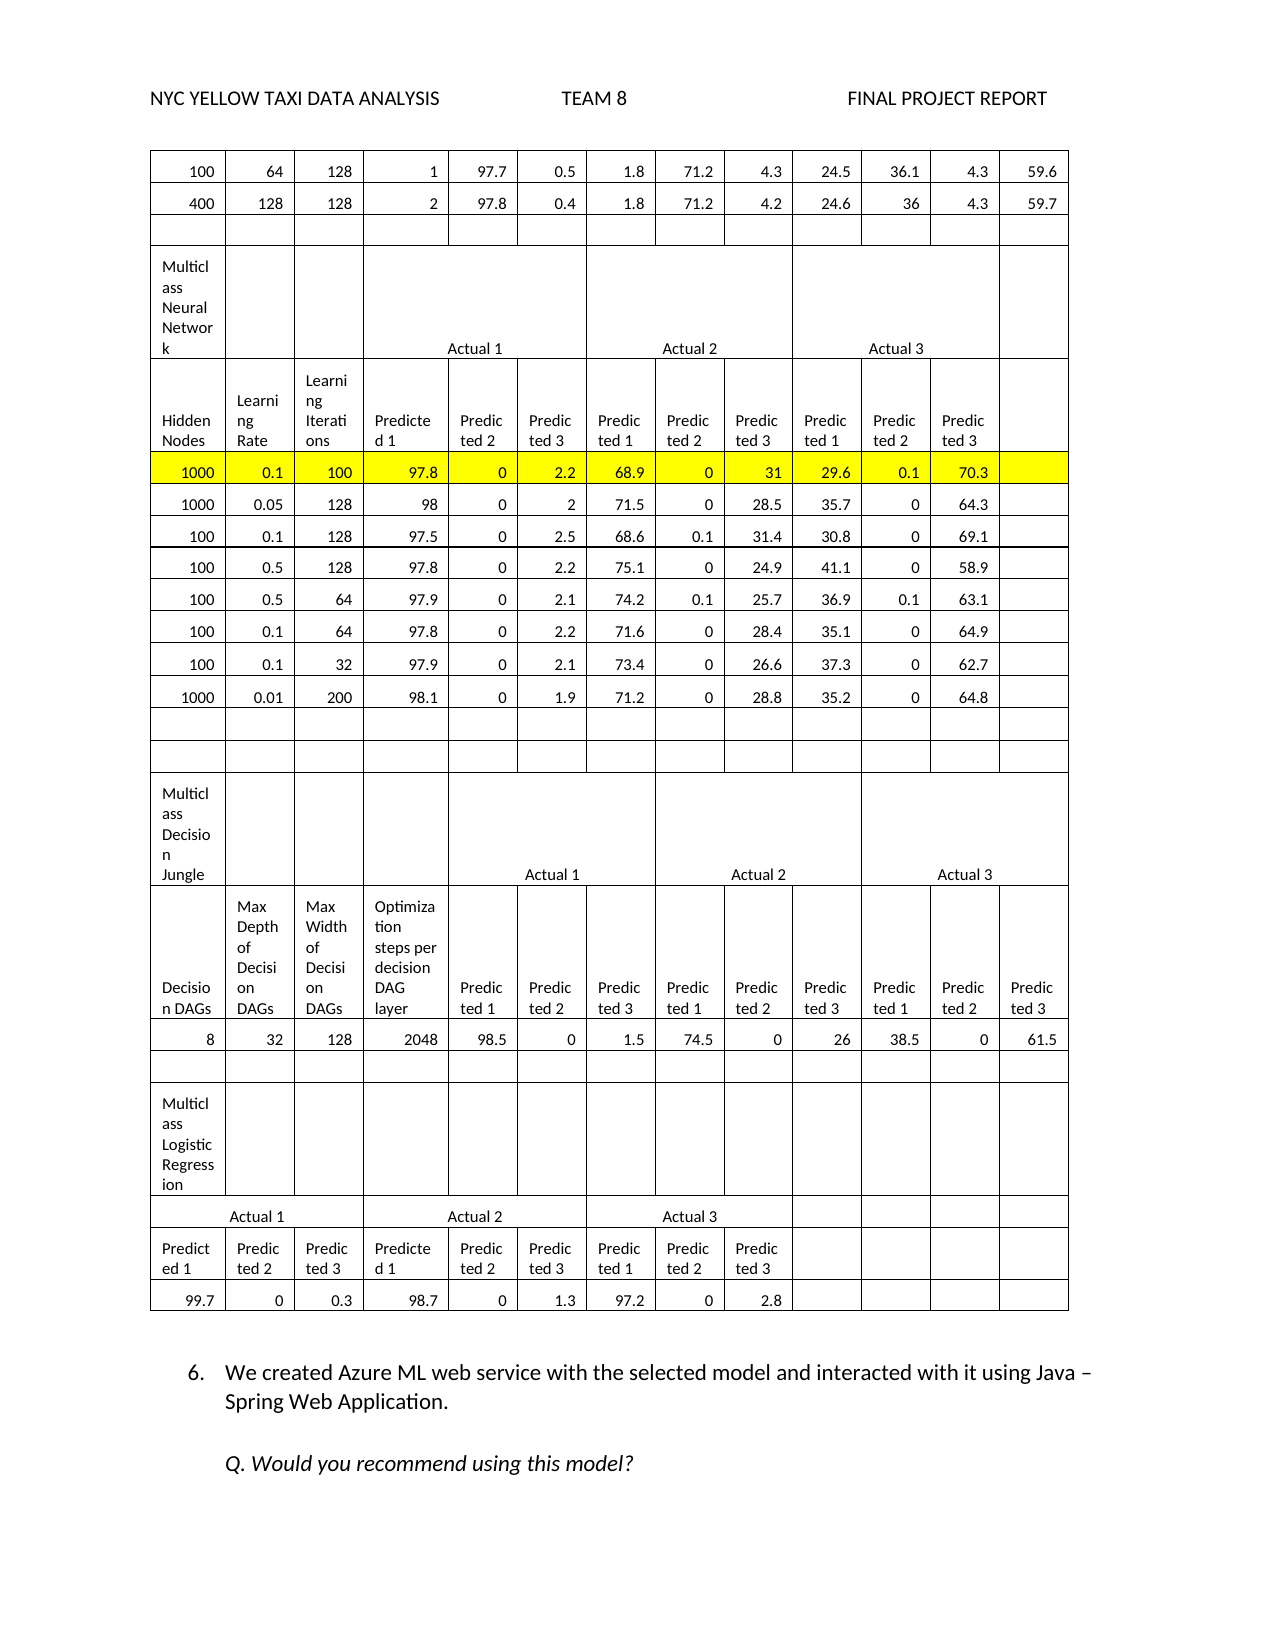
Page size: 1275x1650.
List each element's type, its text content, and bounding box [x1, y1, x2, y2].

table_cell 0.01 [226, 676, 294, 707]
table_cell 1 [364, 151, 448, 182]
table_cell 31.4 [725, 516, 792, 546]
table_cell 2.1 [518, 579, 586, 610]
table_cell 128 [295, 1019, 363, 1050]
table_cell 98.5 [449, 1019, 517, 1050]
table_cell 0 [449, 676, 517, 707]
table_cell 0.5 [226, 548, 294, 578]
table_cell 128 [295, 516, 363, 546]
table_cell 75.1 [587, 548, 655, 578]
table_cell Max Width of Decision DAGs [295, 886, 363, 1018]
table_cell Predicted 3 [587, 886, 655, 1018]
table_cell [862, 1051, 930, 1082]
table_cell 24.5 [793, 151, 861, 182]
table_cell 0 [862, 484, 930, 514]
table_cell 32 [226, 1019, 294, 1050]
table_cell [295, 773, 363, 885]
table_cell 71.2 [656, 183, 724, 213]
table_cell [364, 773, 448, 885]
table_cell Predicted 3 [1000, 886, 1068, 1018]
table_cell 74.5 [656, 1019, 724, 1050]
table_cell [1000, 1051, 1068, 1082]
table_cell 0.5 [226, 579, 294, 610]
table_cell 2.2 [518, 452, 586, 483]
table_cell 73.4 [587, 643, 655, 674]
table_cell [793, 1228, 861, 1279]
table_cell 28.5 [725, 484, 792, 514]
table_cell 64.8 [931, 676, 999, 707]
table_cell 128 [295, 151, 363, 182]
table_cell Optimization steps per decision DAG layer [364, 886, 448, 1018]
table_cell [1000, 741, 1068, 772]
table_cell 0.1 [226, 516, 294, 546]
table_cell Predicted 2 [449, 1228, 517, 1279]
table_cell Learning Rate [226, 359, 294, 451]
table_cell 0.1 [656, 516, 724, 546]
table_cell 26 [793, 1019, 861, 1050]
table_cell 97.8 [449, 183, 517, 213]
table_cell 97.9 [364, 579, 448, 610]
table_cell 4.3 [725, 151, 792, 182]
table_cell 30.8 [793, 516, 861, 546]
table_cell 64 [226, 151, 294, 182]
table_cell [226, 1051, 294, 1082]
table_cell [364, 708, 448, 740]
table_cell 0 [226, 1280, 294, 1310]
table_cell 0 [656, 452, 724, 483]
table_cell 64 [295, 579, 363, 610]
table_cell 4.2 [725, 183, 792, 213]
table_cell Max Depth of Decision DAGs [226, 886, 294, 1018]
table_cell 71.5 [587, 484, 655, 514]
table_cell Predicted 2 [862, 359, 930, 451]
table_cell 0 [449, 579, 517, 610]
table_cell Multiclass Logistic Regression [151, 1083, 225, 1195]
table_cell 74.2 [587, 579, 655, 610]
table_cell Predicted 2 [725, 886, 792, 1018]
table_cell 2 [518, 484, 586, 514]
table_cell 41.1 [793, 548, 861, 578]
table_cell [518, 215, 586, 245]
table_cell 32 [295, 643, 363, 674]
table_cell [862, 741, 930, 772]
table_cell [931, 215, 999, 245]
table_cell [518, 708, 586, 740]
table_cell [587, 215, 655, 245]
table_cell [862, 1228, 930, 1279]
table_cell 0.1 [862, 452, 930, 483]
table_cell Predicted 1 [587, 1228, 655, 1279]
table_cell 1.9 [518, 676, 586, 707]
table_cell 98 [364, 484, 448, 514]
table_cell 24.9 [725, 548, 792, 578]
table_cell [449, 708, 517, 740]
table_cell Predicted 1 [793, 359, 861, 451]
table_cell [931, 1083, 999, 1195]
table_cell [518, 1083, 586, 1195]
table_cell 97.5 [364, 516, 448, 546]
table_cell 97.8 [364, 611, 448, 642]
table_cell 1000 [151, 484, 225, 514]
table_cell [295, 246, 363, 358]
table_cell 0 [931, 1019, 999, 1050]
table_cell [1000, 643, 1068, 674]
table_cell 2 [364, 183, 448, 213]
table_cell [295, 741, 363, 772]
table_cell [295, 1051, 363, 1082]
list We created Azure ML web service with the selected model and interacted with it using Java – Spring Web Application. [187, 1358, 1125, 1416]
table_cell [587, 1051, 655, 1082]
table_cell 0 [656, 676, 724, 707]
table_cell Predicted 2 [656, 1228, 724, 1279]
table_cell Actual 1 [449, 773, 655, 885]
table_cell [449, 1051, 517, 1082]
table_cell [656, 708, 724, 740]
table_cell Decision DAGs [151, 886, 225, 1018]
table_cell 0 [449, 548, 517, 578]
table_cell [793, 1083, 861, 1195]
table_cell [656, 1051, 724, 1082]
table_cell 97.8 [364, 452, 448, 483]
table_cell [151, 741, 225, 772]
table_cell 98.7 [364, 1280, 448, 1310]
table_cell 31 [725, 452, 792, 483]
table_cell 64.9 [931, 611, 999, 642]
table_cell [931, 708, 999, 740]
table_cell 68.6 [587, 516, 655, 546]
table_cell [151, 215, 225, 245]
table_cell [793, 1051, 861, 1082]
table_cell [518, 1051, 586, 1082]
table_cell 0 [862, 516, 930, 546]
table_cell Predicted 1 [862, 886, 930, 1018]
table_cell [1000, 1280, 1068, 1310]
table_cell 28.4 [725, 611, 792, 642]
table_cell Predicted 1 [587, 359, 655, 451]
table_cell 1.8 [587, 183, 655, 213]
table_cell 0 [656, 1280, 724, 1310]
table_cell [862, 1196, 930, 1227]
table_cell 100 [151, 611, 225, 642]
table_cell [295, 708, 363, 740]
table_cell 100 [151, 643, 225, 674]
table_cell 2.5 [518, 516, 586, 546]
table_cell [931, 1228, 999, 1279]
table_cell 100 [295, 452, 363, 483]
table_cell 71.2 [656, 151, 724, 182]
table_cell [931, 1051, 999, 1082]
table_cell [295, 215, 363, 245]
table_cell [1000, 611, 1068, 642]
table_cell Multiclass Decision Jungle [151, 773, 225, 885]
table_cell [449, 741, 517, 772]
table_cell 0 [449, 611, 517, 642]
table_cell [364, 1083, 448, 1195]
table_cell [1000, 1083, 1068, 1195]
table_cell [931, 1280, 999, 1310]
table_cell [1000, 246, 1068, 358]
table_cell [1000, 708, 1068, 740]
table_cell [226, 741, 294, 772]
table_cell 0 [862, 611, 930, 642]
table_cell Predicted 1 [449, 886, 517, 1018]
table_cell Predicted 3 [518, 1228, 586, 1279]
table_cell 64 [295, 611, 363, 642]
table_cell Predicted 1 [364, 359, 448, 451]
table_cell 97.2 [587, 1280, 655, 1310]
table_cell 62.7 [931, 643, 999, 674]
table_cell Predicted 3 [725, 359, 792, 451]
table_cell [1000, 1196, 1068, 1227]
table_cell 0.1 [226, 643, 294, 674]
table_cell Actual 3 [587, 1196, 792, 1227]
table_cell 98.1 [364, 676, 448, 707]
table_cell 100 [151, 516, 225, 546]
table_cell 0 [862, 676, 930, 707]
table_cell [226, 773, 294, 885]
table_cell [151, 1051, 225, 1082]
table_cell Predicted 1 [364, 1228, 448, 1279]
table_cell [862, 1083, 930, 1195]
table_cell [793, 1280, 861, 1310]
table_cell 68.9 [587, 452, 655, 483]
table_cell 70.3 [931, 452, 999, 483]
table_cell [793, 741, 861, 772]
table_cell 4.3 [931, 151, 999, 182]
table_cell 64.3 [931, 484, 999, 514]
table_cell 2.2 [518, 611, 586, 642]
table_cell 0.1 [226, 611, 294, 642]
table_cell 128 [226, 183, 294, 213]
table_cell Actual 1 [151, 1196, 363, 1227]
table_cell Actual 2 [364, 1196, 586, 1227]
table_cell 24.6 [793, 183, 861, 213]
table_cell [364, 741, 448, 772]
table_cell [656, 1083, 724, 1195]
table_cell 0.05 [226, 484, 294, 514]
table_cell 128 [295, 484, 363, 514]
table_cell 58.9 [931, 548, 999, 578]
table_cell 100 [151, 151, 225, 182]
table_cell 1.3 [518, 1280, 586, 1310]
table_cell 36 [862, 183, 930, 213]
table_cell [862, 708, 930, 740]
table_cell 29.6 [793, 452, 861, 483]
table_cell [226, 215, 294, 245]
table_cell 71.2 [587, 676, 655, 707]
table_cell 0 [725, 1019, 792, 1050]
table_cell 25.7 [725, 579, 792, 610]
table_cell 0 [518, 1019, 586, 1050]
table_cell 26.6 [725, 643, 792, 674]
table_cell 2.8 [725, 1280, 792, 1310]
table_cell [793, 708, 861, 740]
table_cell 59.6 [1000, 151, 1068, 182]
table_cell [1000, 516, 1068, 546]
table_cell [725, 1051, 792, 1082]
table_cell 0 [656, 611, 724, 642]
table_cell Learning Iterations [295, 359, 363, 451]
table_cell Predicted 1 [656, 886, 724, 1018]
table_cell [364, 215, 448, 245]
table_cell 0 [656, 484, 724, 514]
table_cell 0.4 [518, 183, 586, 213]
table_cell Predicted 2 [931, 886, 999, 1018]
table_cell 128 [295, 548, 363, 578]
table_cell 100 [151, 548, 225, 578]
table_cell 61.5 [1000, 1019, 1068, 1050]
table_cell 97.7 [449, 151, 517, 182]
table_cell 0 [656, 548, 724, 578]
table_cell 36.1 [862, 151, 930, 182]
table_cell Predicted 2 [226, 1228, 294, 1279]
table_cell 0.5 [518, 151, 586, 182]
table_cell [931, 741, 999, 772]
table_cell 0 [449, 1280, 517, 1310]
table_cell [656, 741, 724, 772]
table_cell 0 [449, 516, 517, 546]
table_cell 400 [151, 183, 225, 213]
table_cell [1000, 1228, 1068, 1279]
table_cell [1000, 359, 1068, 451]
table_cell [226, 708, 294, 740]
table_cell 2.1 [518, 643, 586, 674]
list Q. Would you recommend using this model? [225, 1449, 1125, 1477]
table_cell 1.5 [587, 1019, 655, 1050]
table_cell 35.7 [793, 484, 861, 514]
table_cell 200 [295, 676, 363, 707]
table_cell Predicted 3 [295, 1228, 363, 1279]
table_cell 1000 [151, 452, 225, 483]
table_cell [1000, 579, 1068, 610]
table_cell 2048 [364, 1019, 448, 1050]
table_cell 0.1 [226, 452, 294, 483]
table_cell 69.1 [931, 516, 999, 546]
table_cell [1000, 676, 1068, 707]
table_cell 38.5 [862, 1019, 930, 1050]
table_cell [449, 1083, 517, 1195]
table_cell Predicted 3 [793, 886, 861, 1018]
table_cell 99.7 [151, 1280, 225, 1310]
table_cell Predicted 3 [725, 1228, 792, 1279]
table_cell [725, 1083, 792, 1195]
table_cell 8 [151, 1019, 225, 1050]
table_cell [656, 215, 724, 245]
table_cell [151, 708, 225, 740]
table_cell Actual 2 [656, 773, 861, 885]
table_cell Predicted 3 [931, 359, 999, 451]
table_cell [449, 215, 517, 245]
table_cell 71.6 [587, 611, 655, 642]
table_cell [226, 246, 294, 358]
table_cell [793, 215, 861, 245]
table_cell [1000, 548, 1068, 578]
table_cell Actual 3 [793, 246, 999, 358]
table_cell 97.8 [364, 548, 448, 578]
table_cell 0 [862, 643, 930, 674]
table_cell [862, 1280, 930, 1310]
table_cell 100 [151, 579, 225, 610]
table_cell 0.3 [295, 1280, 363, 1310]
table_cell 0 [862, 548, 930, 578]
table_cell 128 [295, 183, 363, 213]
table_cell 2.2 [518, 548, 586, 578]
table_cell [587, 1083, 655, 1195]
table_cell [1000, 215, 1068, 245]
table_cell 4.3 [931, 183, 999, 213]
table_cell 0.1 [656, 579, 724, 610]
table_cell [725, 708, 792, 740]
table_cell Predicted 1 [151, 1228, 225, 1279]
table_cell Hidden Nodes [151, 359, 225, 451]
table_cell Multiclass Neural Network [151, 246, 225, 358]
table_cell [226, 1083, 294, 1195]
table_cell 36.9 [793, 579, 861, 610]
table_cell Actual 3 [862, 773, 1068, 885]
table_cell 35.2 [793, 676, 861, 707]
table_cell Predicted 3 [518, 359, 586, 451]
table_cell Predicted 2 [449, 359, 517, 451]
table_cell Predicted 2 [518, 886, 586, 1018]
table_cell 59.7 [1000, 183, 1068, 213]
table_cell [725, 215, 792, 245]
table_cell 0.1 [862, 579, 930, 610]
table_cell [931, 1196, 999, 1227]
table_cell 1000 [151, 676, 225, 707]
table_cell 97.9 [364, 643, 448, 674]
table_cell 0 [449, 484, 517, 514]
table_cell 35.1 [793, 611, 861, 642]
table_cell 63.1 [931, 579, 999, 610]
table_cell [295, 1083, 363, 1195]
table_cell [1000, 484, 1068, 514]
table_cell 0 [449, 452, 517, 483]
table_cell 0 [656, 643, 724, 674]
table_cell 1.8 [587, 151, 655, 182]
table_cell Predicted 2 [656, 359, 724, 451]
table_cell 28.8 [725, 676, 792, 707]
table_cell [587, 741, 655, 772]
table_cell [725, 741, 792, 772]
table_cell 0 [449, 643, 517, 674]
table_cell [793, 1196, 861, 1227]
table_cell [364, 1051, 448, 1082]
table_cell [587, 708, 655, 740]
table_cell [1000, 452, 1068, 483]
table_cell 37.3 [793, 643, 861, 674]
table_cell Actual 1 [364, 246, 586, 358]
table_cell Actual 2 [587, 246, 792, 358]
table_cell [862, 215, 930, 245]
table_cell [518, 741, 586, 772]
